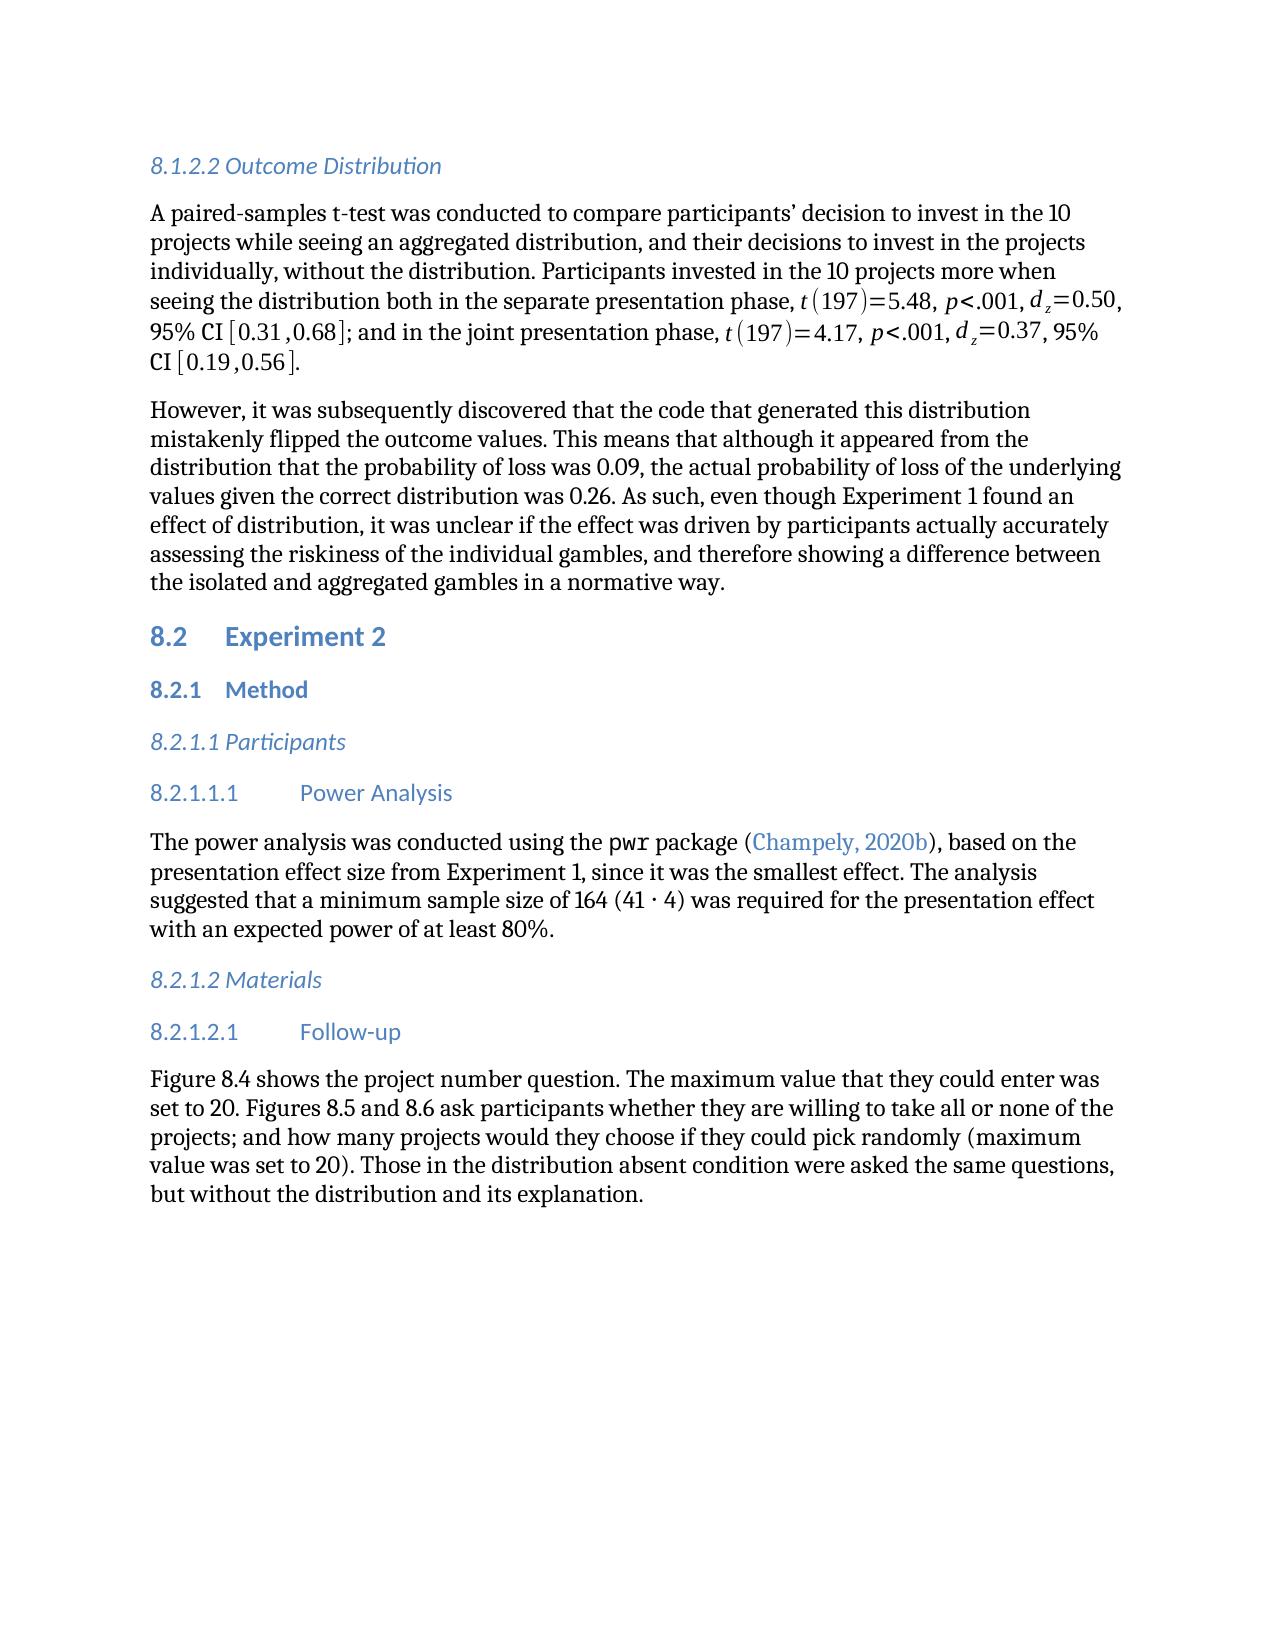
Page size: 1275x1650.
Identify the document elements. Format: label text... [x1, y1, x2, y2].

subtitle 8.2.1.1 Participants [150, 726, 1125, 756]
subtitle 8.2.1.2.1 Follow-up [150, 1016, 1125, 1046]
subtitle 8.2.1.1.1 Power Analysis [150, 777, 1125, 807]
text The power analysis was conducted using the pwr package (Champely, 2020b), based on the presentation effect size from Experiment 1, since it was the smallest effect. The analysis suggested that a minimum sample size of 164 (41 4) was required for the presentation effect with an expected power of at least 80%. [150, 826, 1125, 944]
subtitle 8.2 Experiment 2 [150, 618, 1125, 653]
subtitle 8.2.1 Method [150, 674, 1125, 705]
subtitle 8.1.2.2 Outcome Distribution [150, 150, 1125, 181]
text However, it was subsequently discovered that the code that generated this distribution mistakenly flipped the outcome values. This means that although it appeared from the distribution that the probability of loss was 0.09, the actual probability of loss of the underlying values given the correct distribution was 0.26. As such, even though Experiment 1 found an effect of distribution, it was unclear if the effect was driven by participants actually accurately assessing the riskiness of the individual gambles, and therefore showing a difference between the isolated and aggregated gambles in a normative way. [150, 396, 1125, 597]
text A paired-samples t-test was conducted to compare participants’ decision to invest in the 10 projects while seeing an aggregated distribution, and their decisions to invest in the projects individually, without the distribution. Participants invested in the 10 projects more when seeing the distribution both in the separate presentation phase, , , , 95% CI ; and in the joint presentation phase, , , , 95% CI . [150, 199, 1125, 377]
text Figure 8.4 shows the project number question. The maximum value that they could enter was set to 20. Figures 8.5 and 8.6 ask participants whether they are willing to take all or none of the projects; and how many projects would they choose if they could pick randomly (maximum value was set to 20). Those in the distribution absent condition were asked the same questions, but without the distribution and its explanation. [150, 1065, 1125, 1209]
subtitle 8.2.1.2 Materials [150, 964, 1125, 995]
